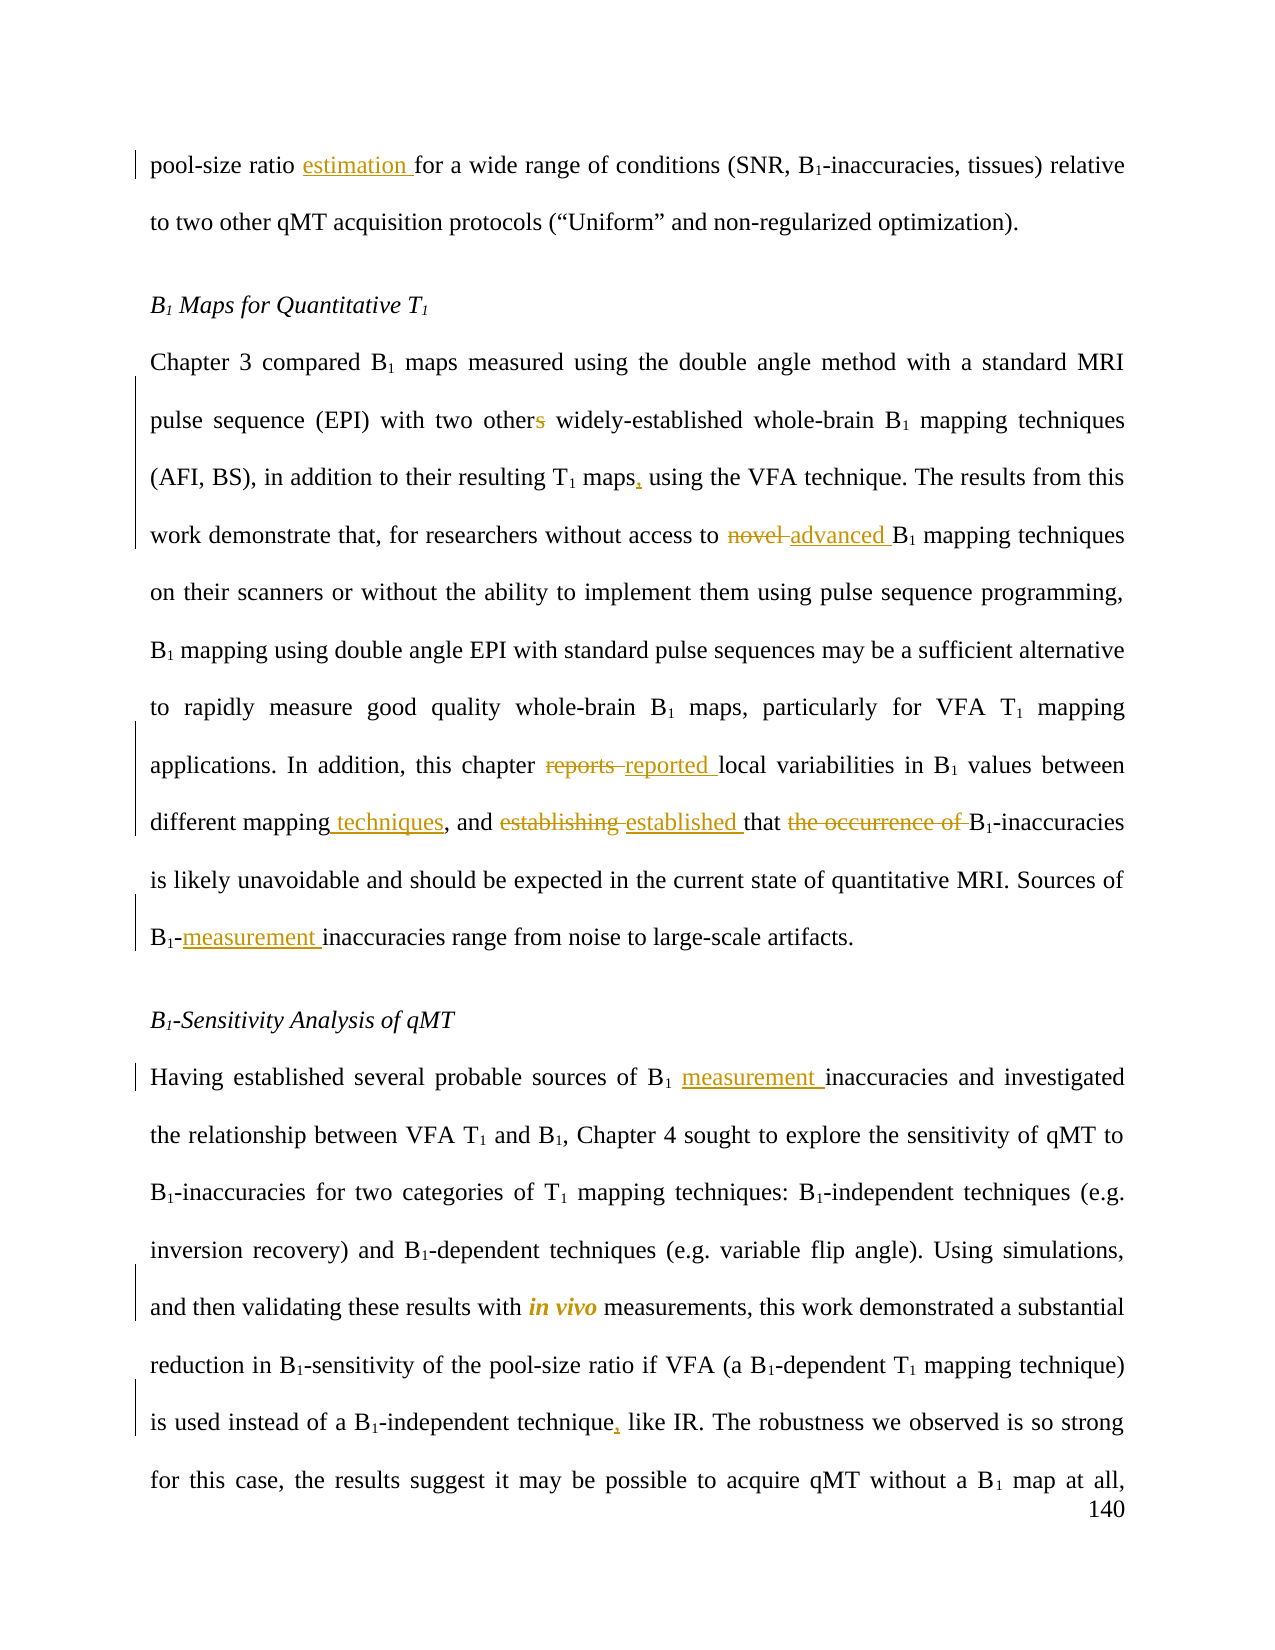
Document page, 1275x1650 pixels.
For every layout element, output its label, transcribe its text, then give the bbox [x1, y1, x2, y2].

text B1 Maps for Quantitative T1 [150, 290, 1125, 319]
text B1-Sensitivity Analysis of qMT [150, 1005, 1125, 1034]
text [150, 150, 1125, 236]
text Chapter 3 compared B1 maps measured using the double angle method with a standard MRI pulse sequence (EPI) with two other widely-established whole-brain B1 mapping techniques (AFI, BS), in addition to their resulting T1 maps using the VFA technique. The results from this work demonstrate that, for researchers without access to B1 mapping techniques on their scanners or without the ability to implement them using pulse sequence programming, B1 mapping using double angle EPI with standard pulse sequences may be a sufficient alternative to rapidly measure good quality whole-brain B1 maps, particularly for VFA T1 mapping applications. In addition, this chapter local variabilities in B1 values between different mapping, and that B1-inaccuracies is likely unavoidable and should be expected in the current state of quantitative MRI. Sources of B1-inaccuracies range from noise to large-scale artifacts. [150, 347, 1125, 951]
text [150, 1062, 1125, 1494]
